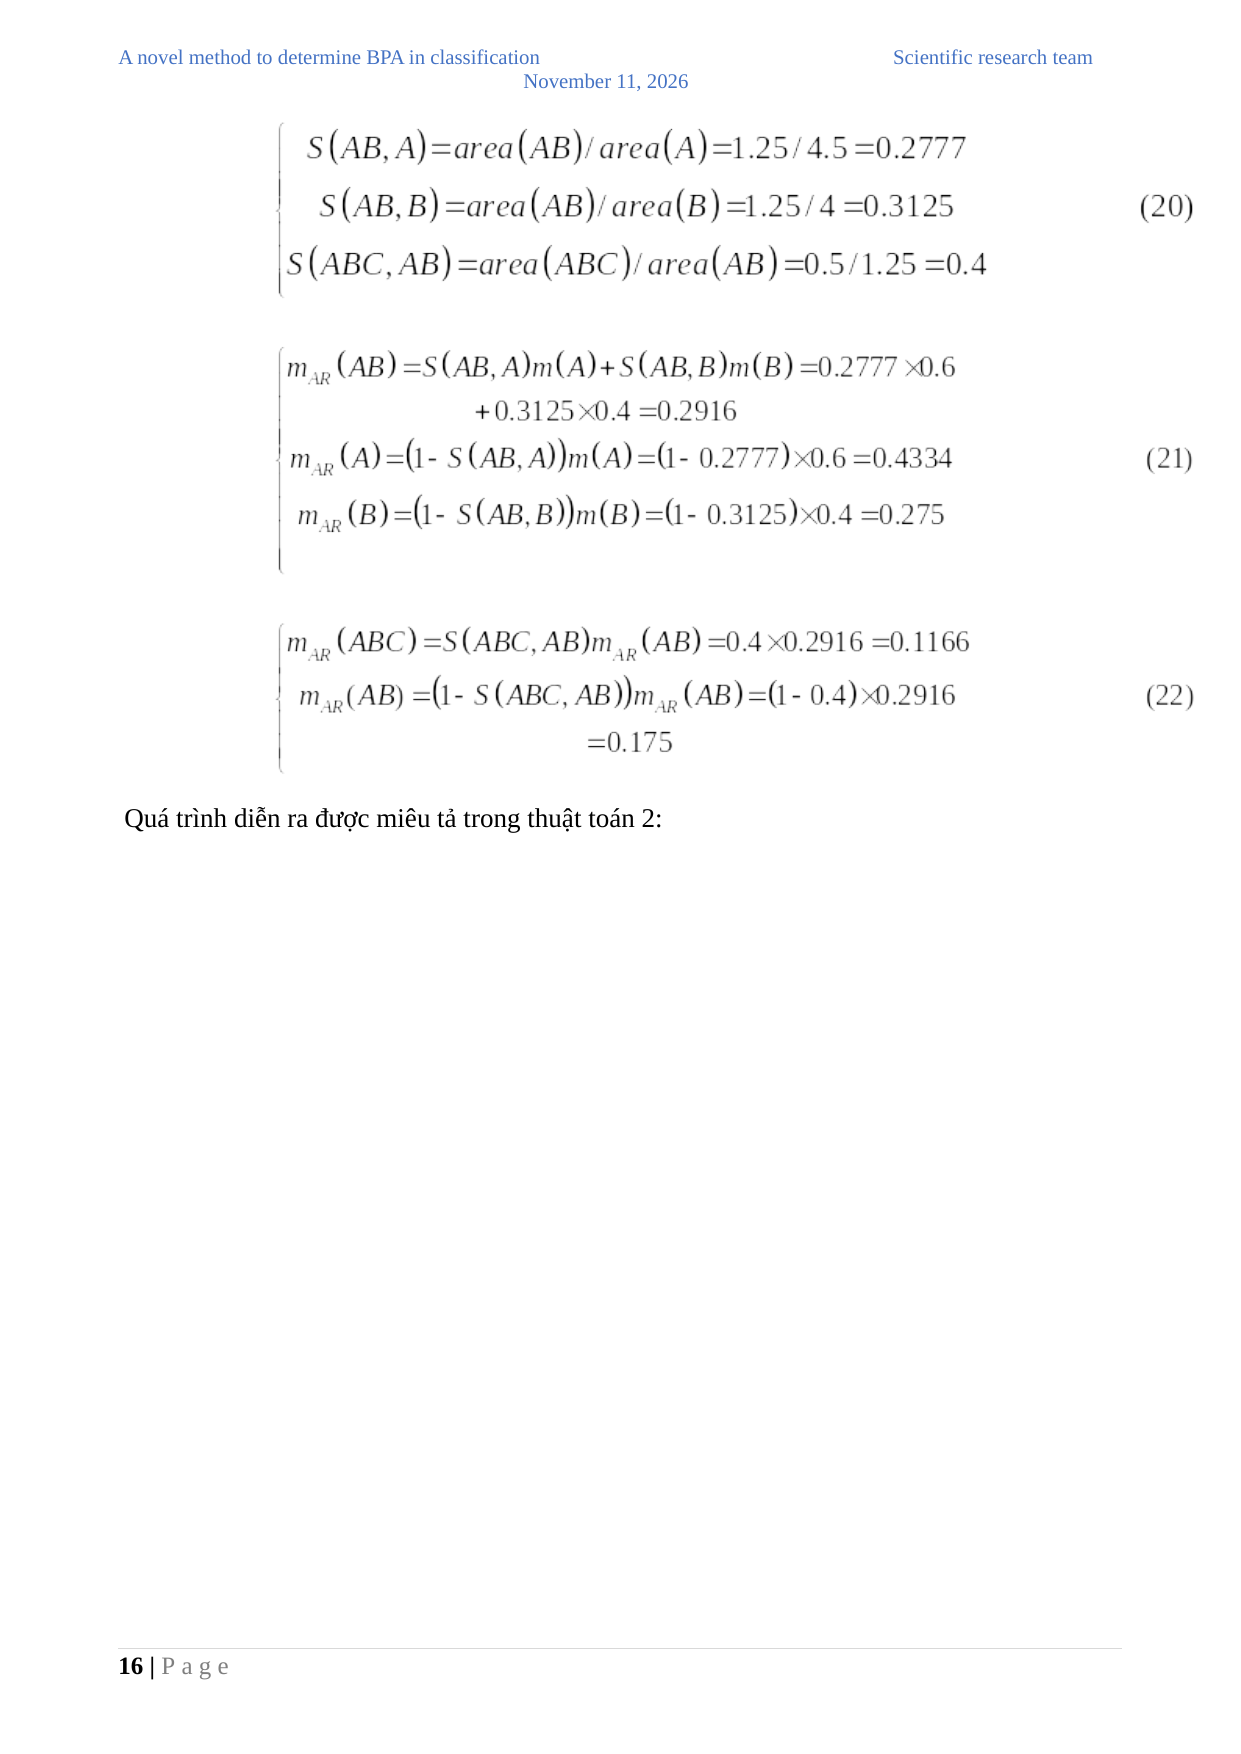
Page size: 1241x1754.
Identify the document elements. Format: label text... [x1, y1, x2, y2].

text Quá trình diễn ra được miêu tả trong thuật toán 2: [121, 802, 1119, 834]
